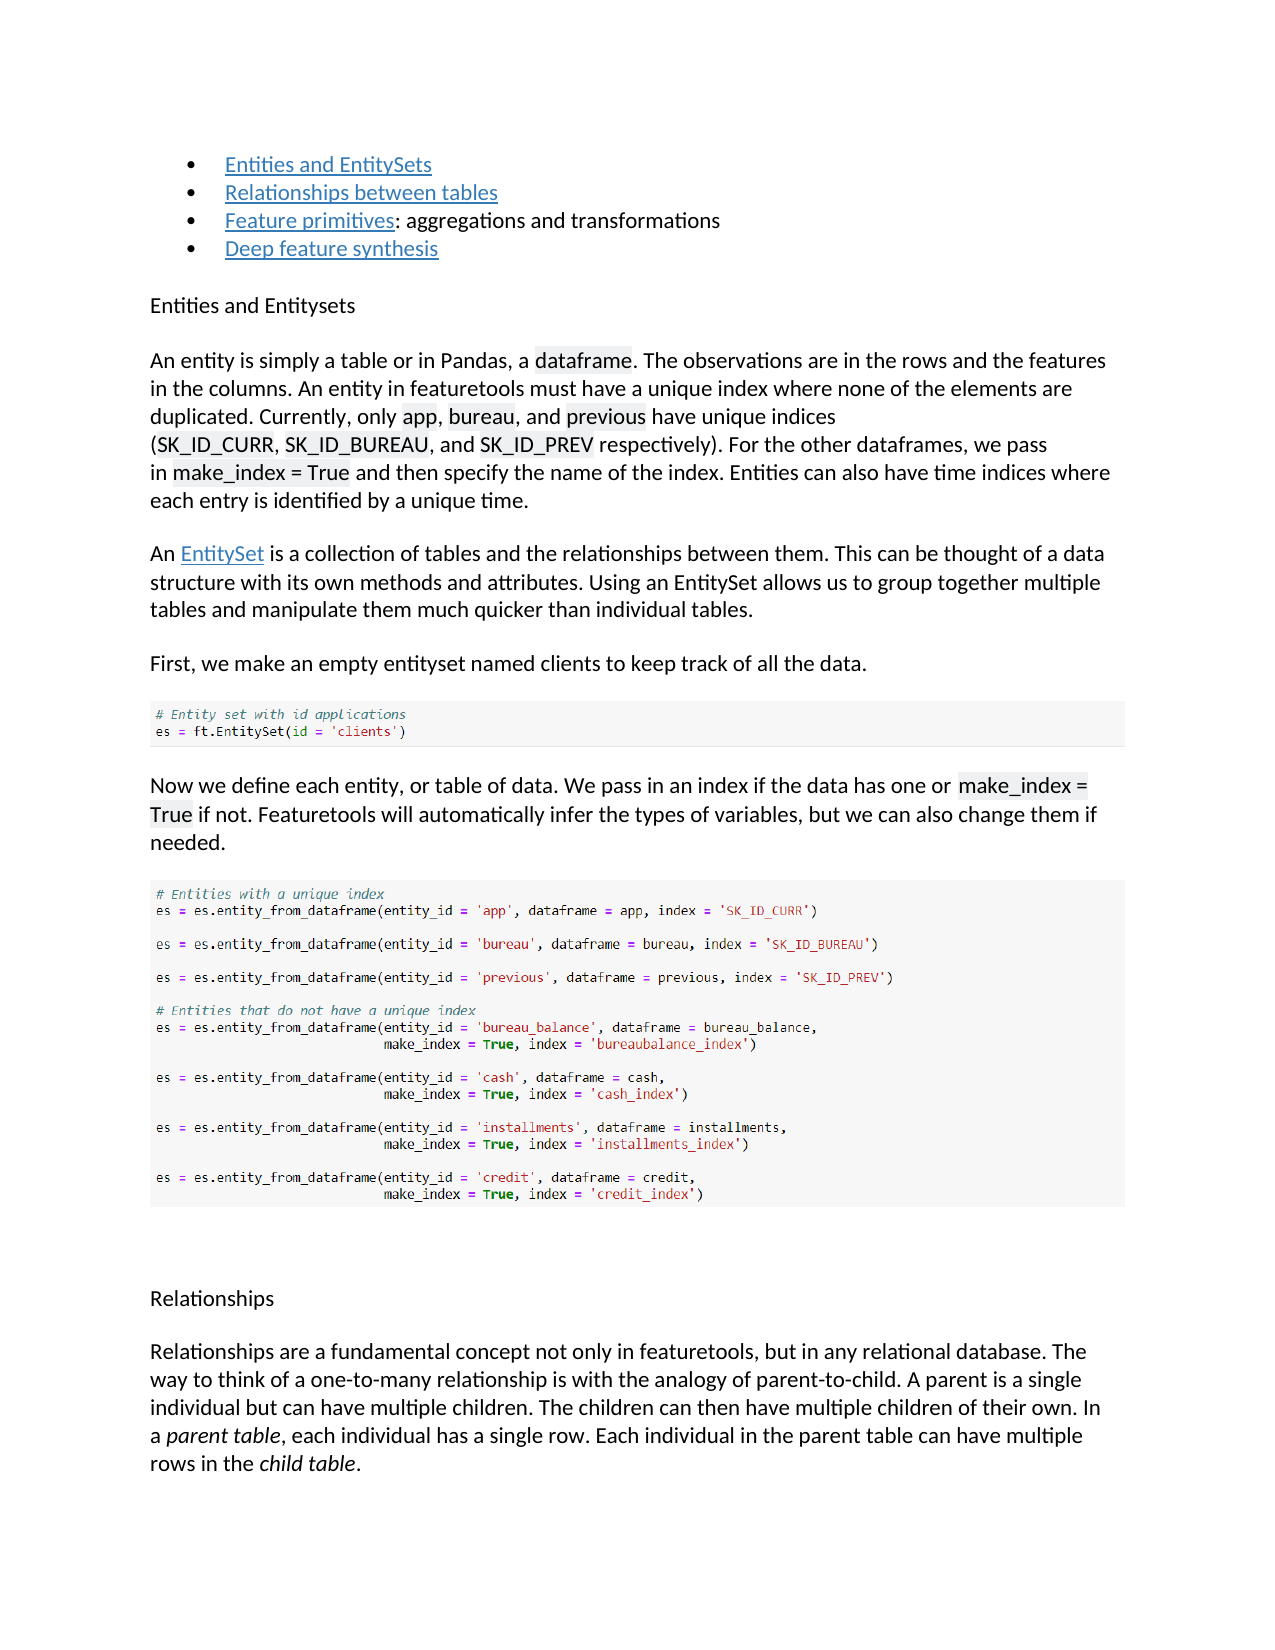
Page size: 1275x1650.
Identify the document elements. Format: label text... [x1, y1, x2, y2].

picture [150, 701, 1125, 747]
text Relationships [150, 1284, 1125, 1312]
list Deep feature synthesis [187, 234, 1125, 262]
text Relationships are a fundamental concept not only in featuretools, but in any relational database. The way to think of a one-to-many relationship is with the analogy of parent-to-child. A parent is a single individual but can have multiple children. The children can then have multiple children of their own. In a parent table, each individual has a single row. Each individual in the parent table can have multiple rows in the child table. [150, 1337, 1125, 1477]
subtitle Entities and Entitysets [150, 291, 1125, 319]
text First, we make an empty entityset named clients to keep track of all the data. [150, 649, 1125, 677]
list Entities and EntitySets [187, 150, 1125, 178]
picture [150, 880, 1125, 1207]
text Now we define each entity, or table of data. We pass in an index if the data has one or make_index = True if not. Featuretools will automatically infer the types of variables, but we can also change them if needed. [226, 772, 1125, 856]
text An entity is simply a table or in Pandas, a dataframe. The observations are in the rows and the features in the columns. An entity in featuretools must have a unique index where none of the elements are duplicated. Currently, only app, bureau, and previous have unique indices (SK_ID_CURR, SK_ID_BUREAU, and SK_ID_PREV respectively). For the other dataframes, we pass in make_index = True and then specify the name of the index. Entities can also have time indices where each entry is identified by a unique time. [150, 346, 1125, 514]
list Feature primitives: aggregations and transformations [187, 206, 1125, 234]
text An EntitySet is a collection of tables and the relationships between them. This can be thought of a data structure with its own methods and attributes. Using an EntitySet allows us to group together multiple tables and manipulate them much quicker than individual tables. [150, 539, 1125, 624]
list Relationships between tables [187, 178, 1125, 206]
